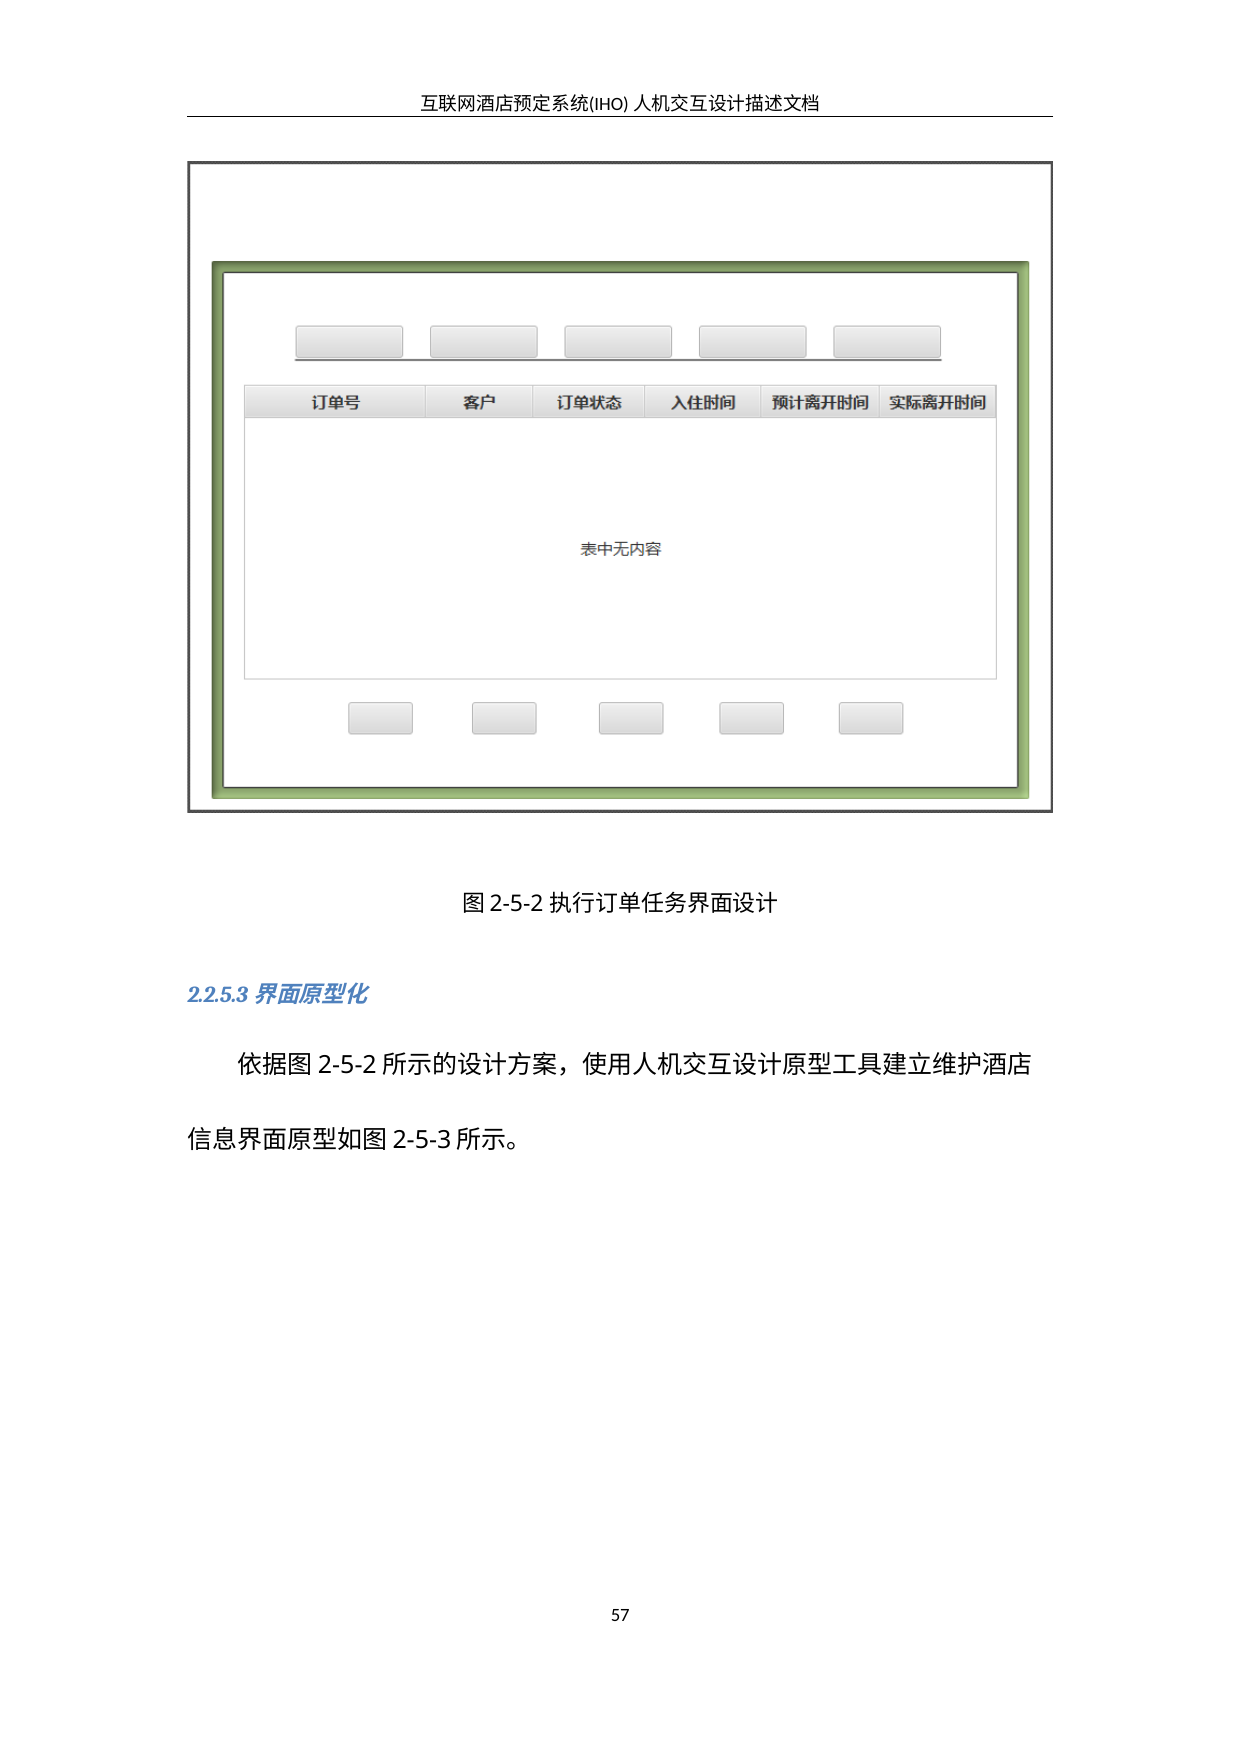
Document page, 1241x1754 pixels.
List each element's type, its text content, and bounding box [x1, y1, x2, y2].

subtitle 2.2.5.3 界面原型化 [187, 960, 1053, 1025]
picture [187, 161, 1053, 813]
text 图2-5-2 执行订单任务界面设计 [187, 869, 1053, 934]
text 依据图2-5-2所示的设计方案，使用人机交互设计原型工具建立维护酒店信息界面原型如图2-5-3所示。 [187, 1030, 1053, 1170]
